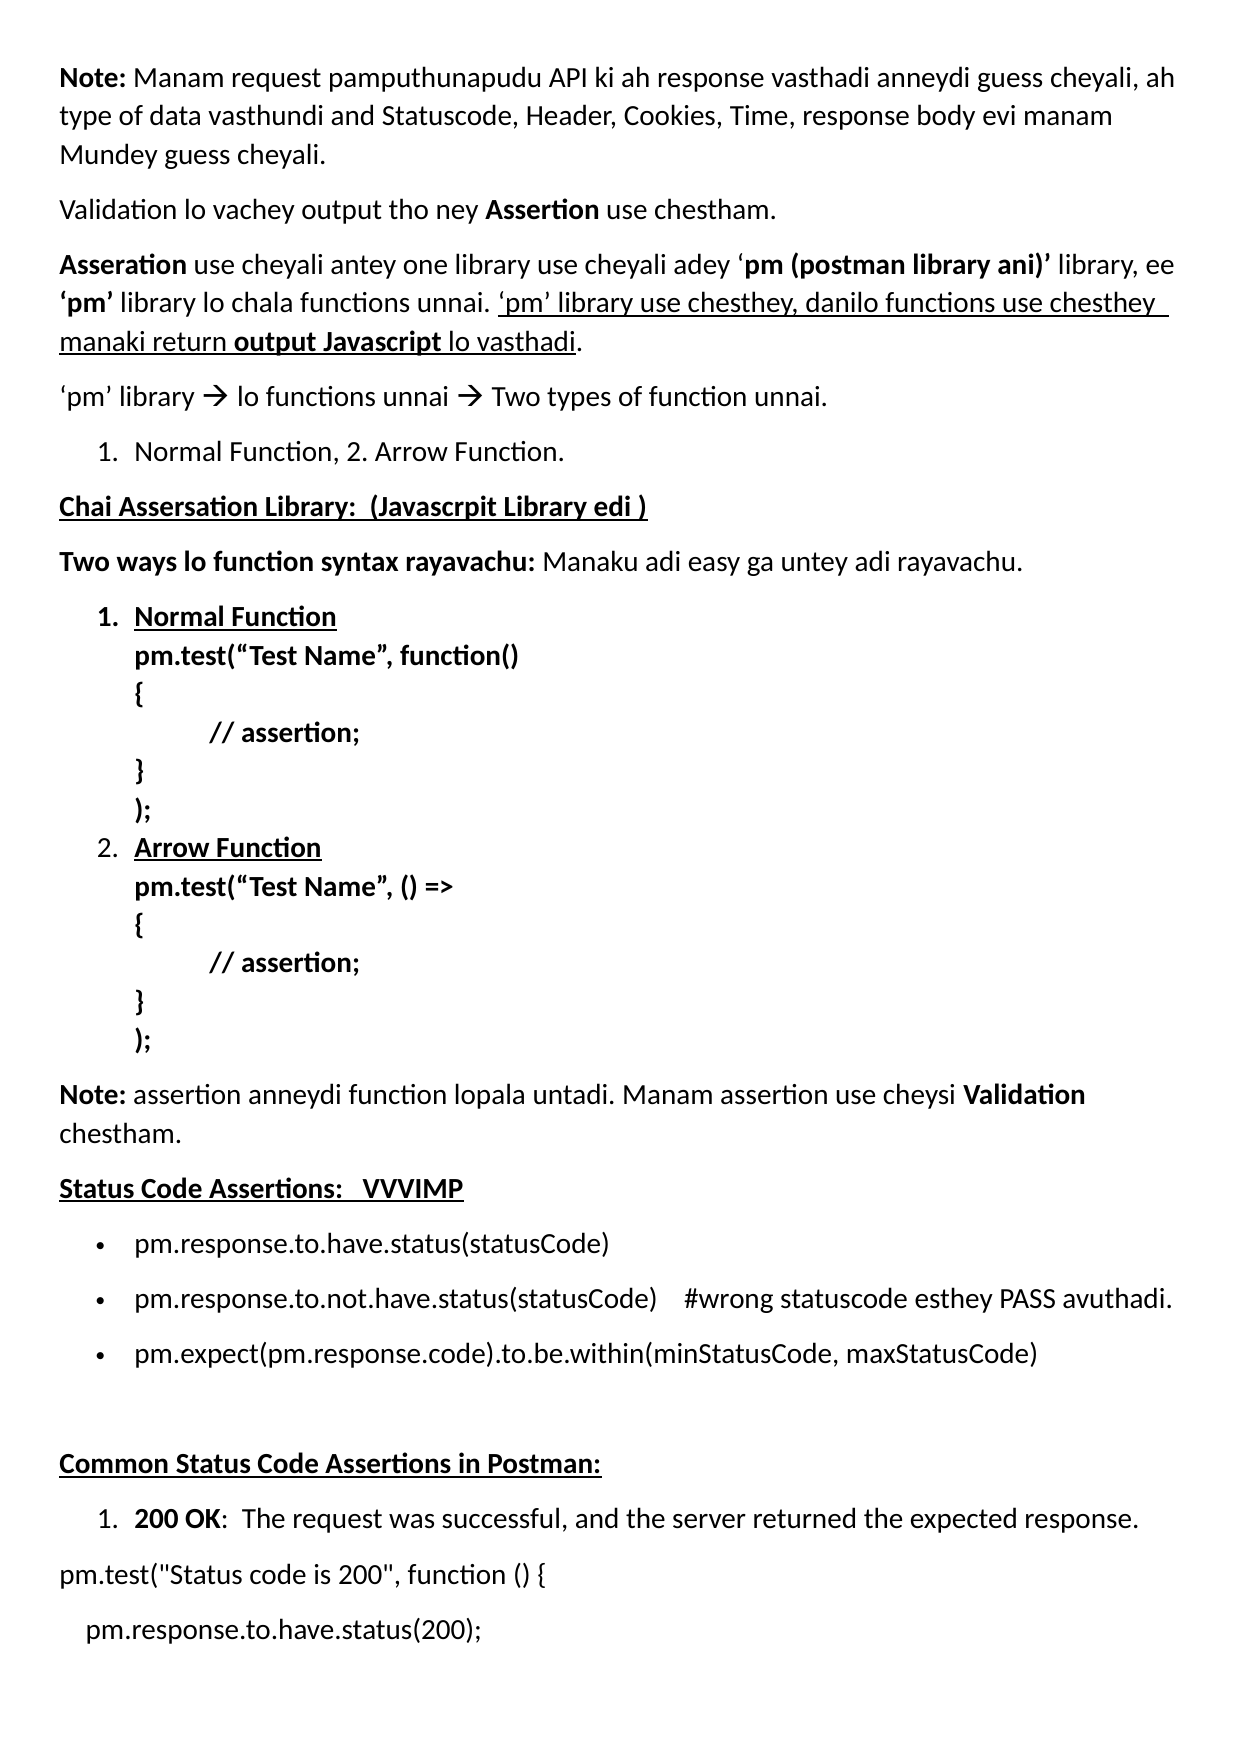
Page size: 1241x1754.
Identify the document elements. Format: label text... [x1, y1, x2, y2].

list pm.response.to.not.have.status(statusCode) #wrong statuscode esthey PASS avuthadi. [97, 1280, 1181, 1316]
list pm.test(“Test Name”, () => [134, 868, 1181, 903]
list ); [134, 791, 1181, 826]
list pm.expect(pm.response.code).to.be.within(minStatusCode, maxStatusCode) [97, 1335, 1181, 1371]
text ‘pm’ library lo functions unnai Two types of function unnai. [59, 378, 1181, 414]
list Normal Function, 2. Arrow Function. [97, 433, 1181, 469]
text Chai Assersation Library: (Javascrpit Library edi ) [59, 488, 1181, 524]
list { [134, 906, 1181, 942]
list // assertion; [134, 944, 1181, 980]
text Validation lo vachey output tho ney Assertion use chestham. [59, 191, 1181, 227]
list 200 OK: The request was successful, and the server returned the expected response. [97, 1501, 1181, 1536]
text Note: Manam request pamputhunapudu API ki ah response vasthadi anneydi guess cheyali, ah type of data vasthundi and Statuscode, Header, Cookies, Time, response body evi manam Mundey guess cheyali. [59, 59, 1181, 172]
list Arrow Function [97, 829, 1181, 865]
text Asseration use cheyali antey one library use cheyali adey ‘pm (postman library ani)’ library, ee ‘pm’ library lo chala functions unnai. ‘pm’ library use chesthey, danilo functions use chesthey manaki return output Javascript lo vasthadi. [59, 246, 1181, 359]
text pm.response.to.have.status(200); [59, 1611, 1181, 1646]
text Status Code Assertions: VVVIMP [59, 1170, 1181, 1206]
list pm.response.to.have.status(statusCode) [97, 1225, 1181, 1261]
list { [134, 675, 1181, 711]
list // assertion; [134, 714, 1181, 749]
text pm.test("Status code is 200", function () { [59, 1556, 1181, 1591]
list ); [134, 1021, 1181, 1057]
text Note: assertion anneydi function lopala untadi. Manam assertion use cheysi Validation chestham. [59, 1076, 1181, 1151]
text Common Status Code Assertions in Postman: [59, 1446, 1181, 1481]
list pm.test(“Test Name”, function() [134, 637, 1181, 673]
list } [134, 752, 1181, 788]
list Normal Function [97, 598, 1181, 634]
list } [134, 983, 1181, 1018]
text Two ways lo function syntax rayavachu: Manaku adi easy ga untey adi rayavachu. [59, 543, 1181, 579]
